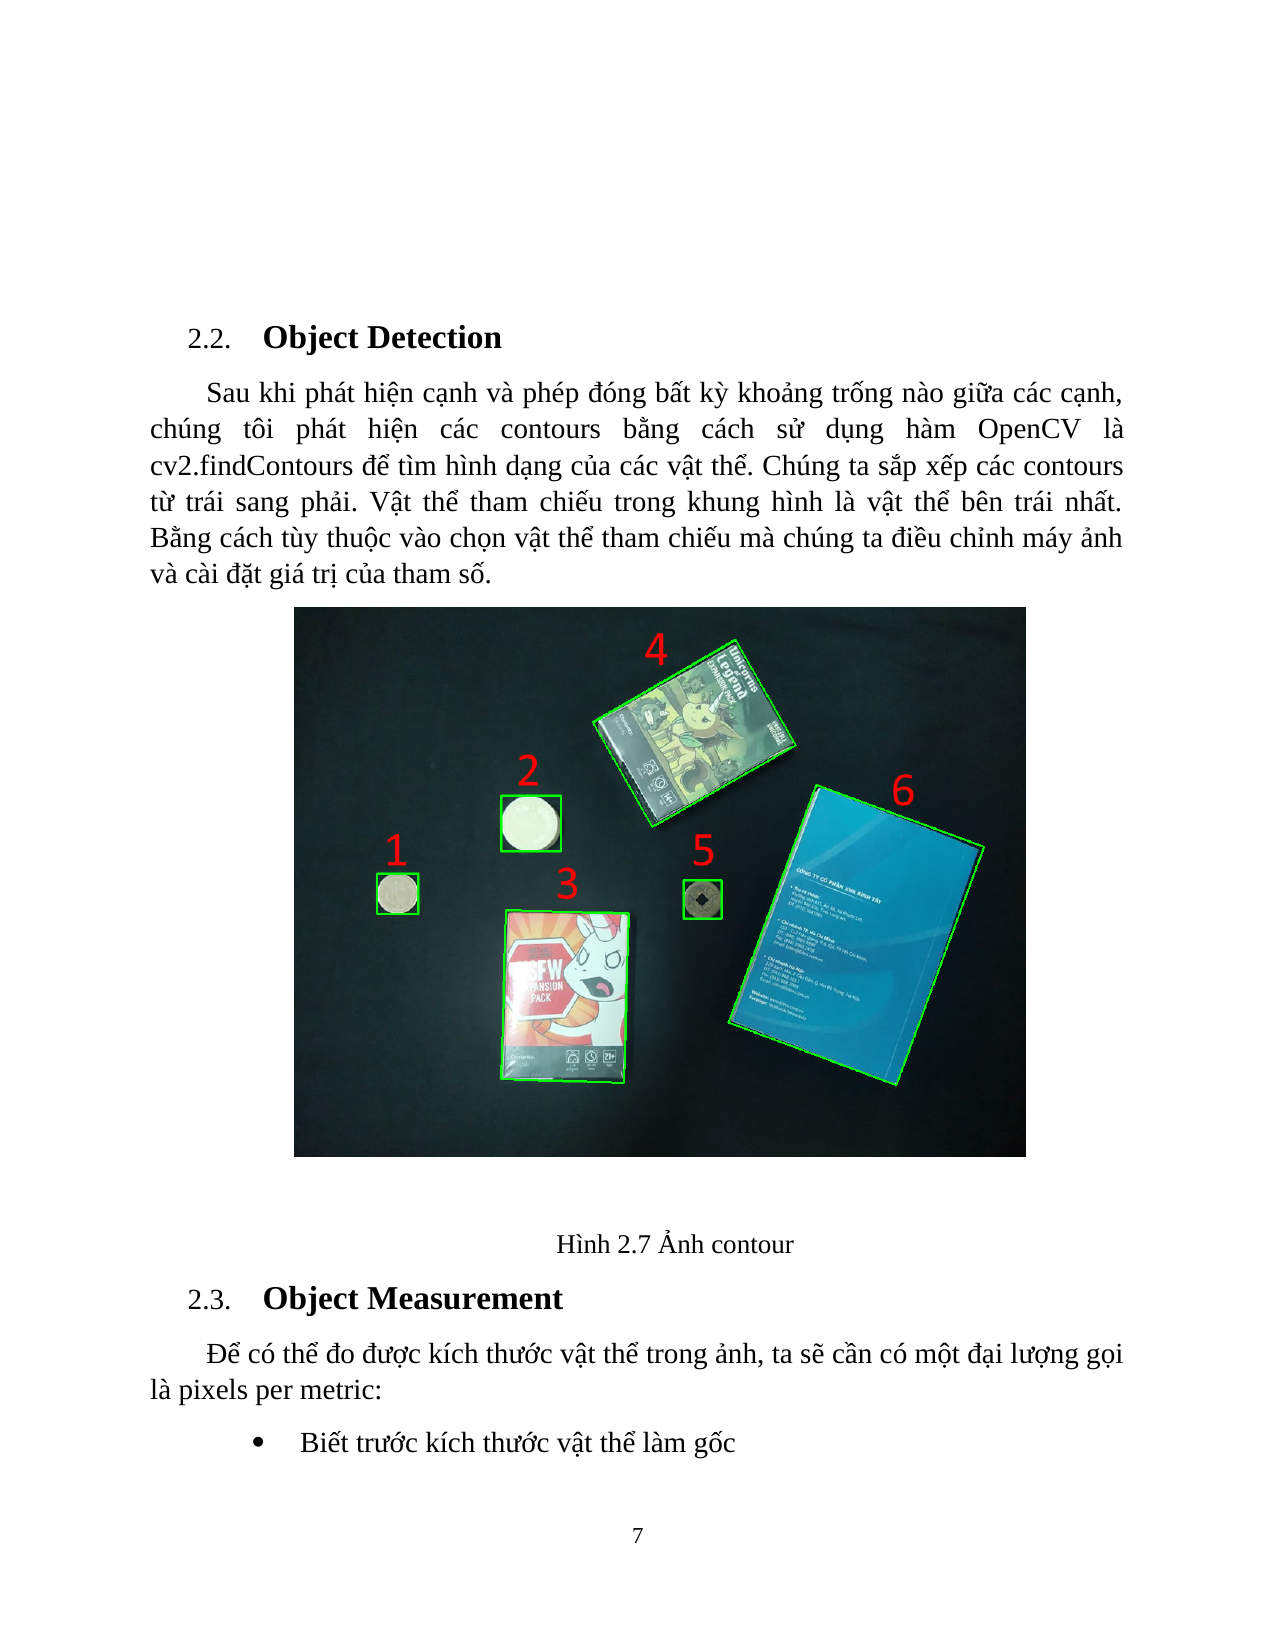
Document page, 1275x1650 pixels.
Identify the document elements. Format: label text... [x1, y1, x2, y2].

list Biết trước kích thước vật thể làm gốc [225, 1425, 1125, 1459]
subtitle Object Measurement [187, 1278, 1125, 1317]
text Hình 2.7 Ảnh contour [225, 1228, 1125, 1259]
subtitle Object Detection [187, 317, 1125, 356]
text Để có thể đo được kích thước vật thể trong ảnh, ta sẽ cần có một đại lượng gọi là pixels per metric: [150, 1336, 1125, 1406]
picture [172, 607, 1148, 1157]
text Sau khi phát hiện cạnh và phép đóng bất kỳ khoảng trống nào giữa các cạnh, chúng tôi phát hiện các contours bằng cách sử dụng hàm OpenCV là cv2.findContours để tìm hình dạng của các vật thể. Chúng ta sắp xếp các contours từ trái sang phải. Vật thể tham chiếu trong khung hình là vật thể bên trái nhất. Bằng cách tùy thuộc vào chọn vật thể tham chiếu mà chúng ta điều chỉnh máy ảnh và cài đặt giá trị của tham số. [150, 376, 1125, 590]
